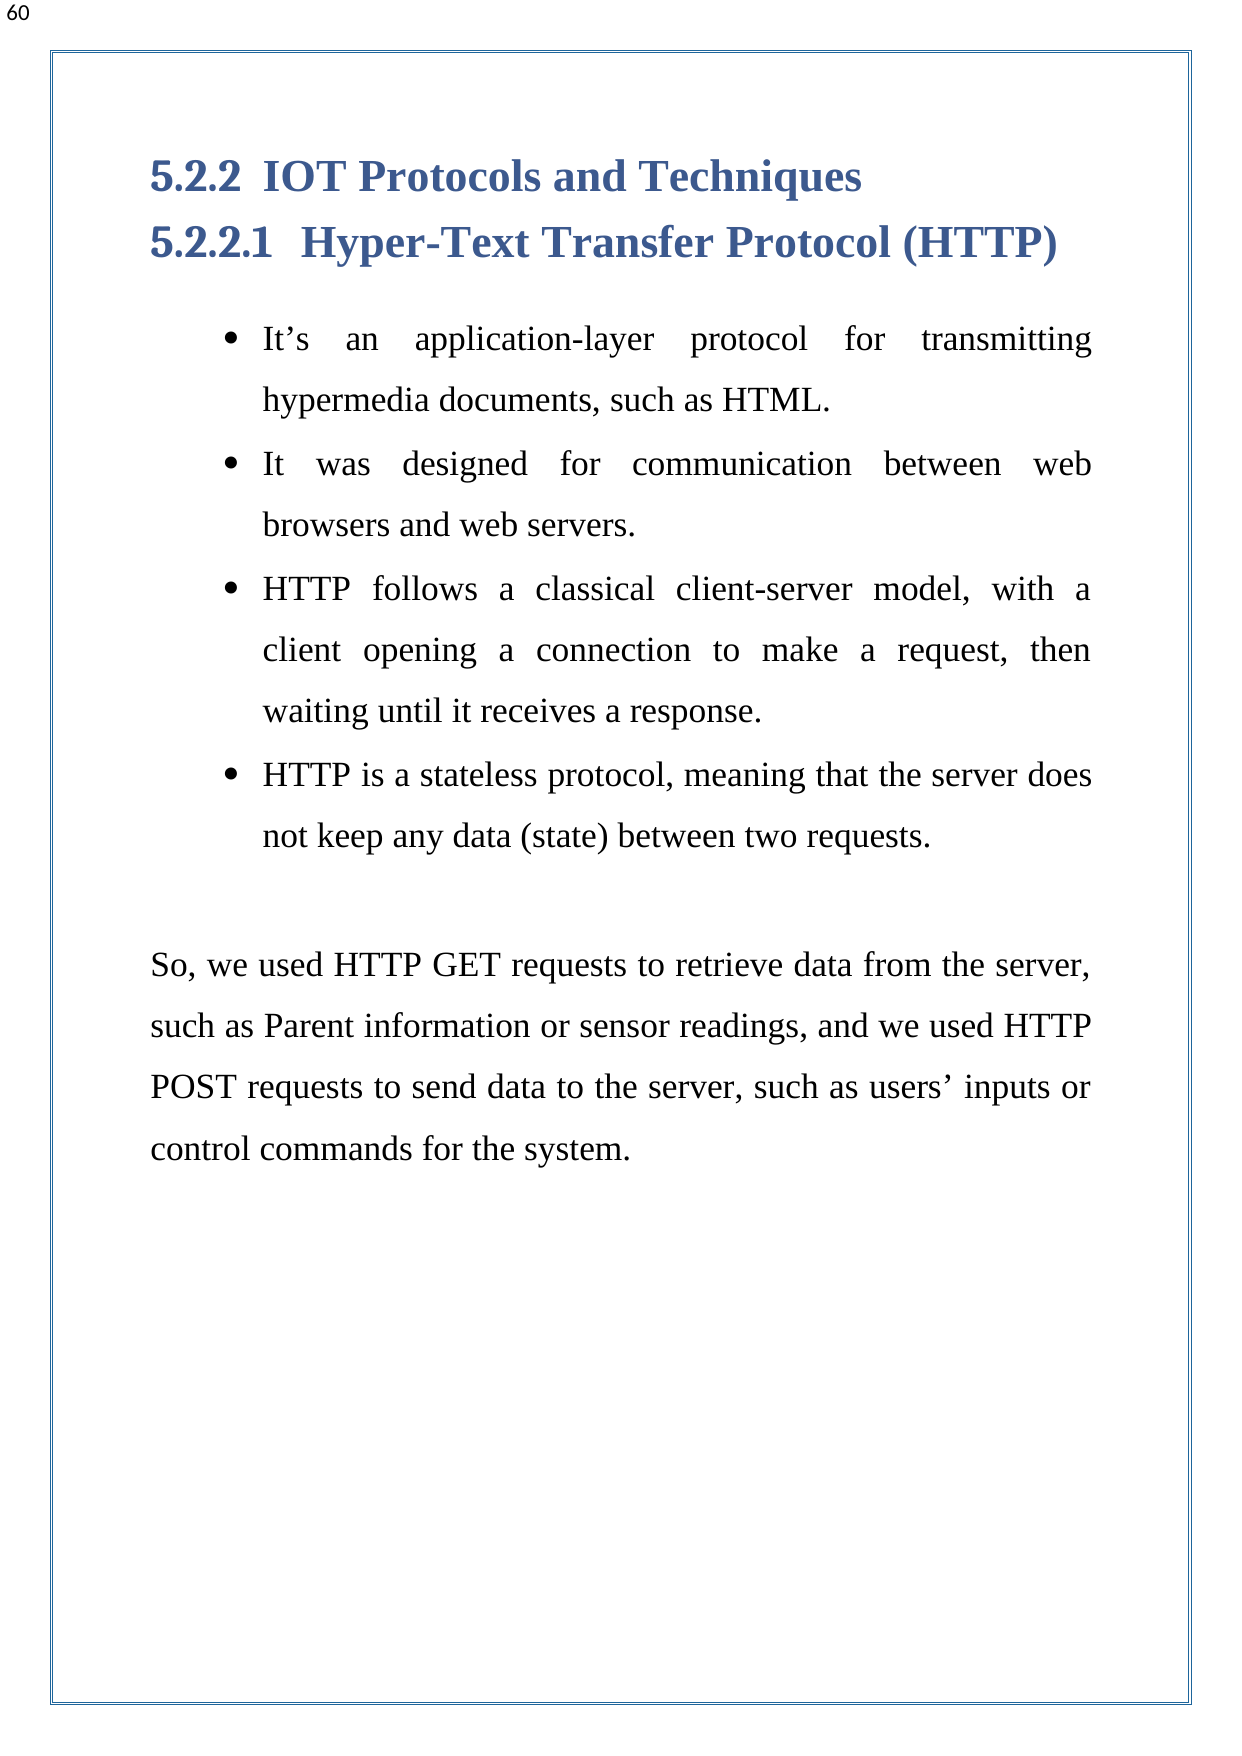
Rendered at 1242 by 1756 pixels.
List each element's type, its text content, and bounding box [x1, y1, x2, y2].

list HTTP is a stateless protocol, meaning that the server does not keep any data (state) between two requests. [225, 753, 1093, 855]
list It’s an application-layer protocol for transmitting hypermedia documents, such as HTML. [225, 317, 1092, 419]
list HTTP follows a classical client-server model, with a client opening a connection to make a request, then waiting until it receives a response. [225, 567, 1092, 731]
text So, we used HTTP GET requests to retrieve data from the server, such as Parent information or sensor readings, and we used HTTP POST requests to send data to the server, such as users’ inputs or control commands for the system. [150, 943, 1092, 1168]
subtitle IOT Protocols and Techniques [150, 148, 1187, 202]
subtitle Hyper-Text Transfer Protocol (HTTP) [150, 214, 1187, 269]
list It was designed for communication between web browsers and web servers. [225, 442, 1092, 544]
